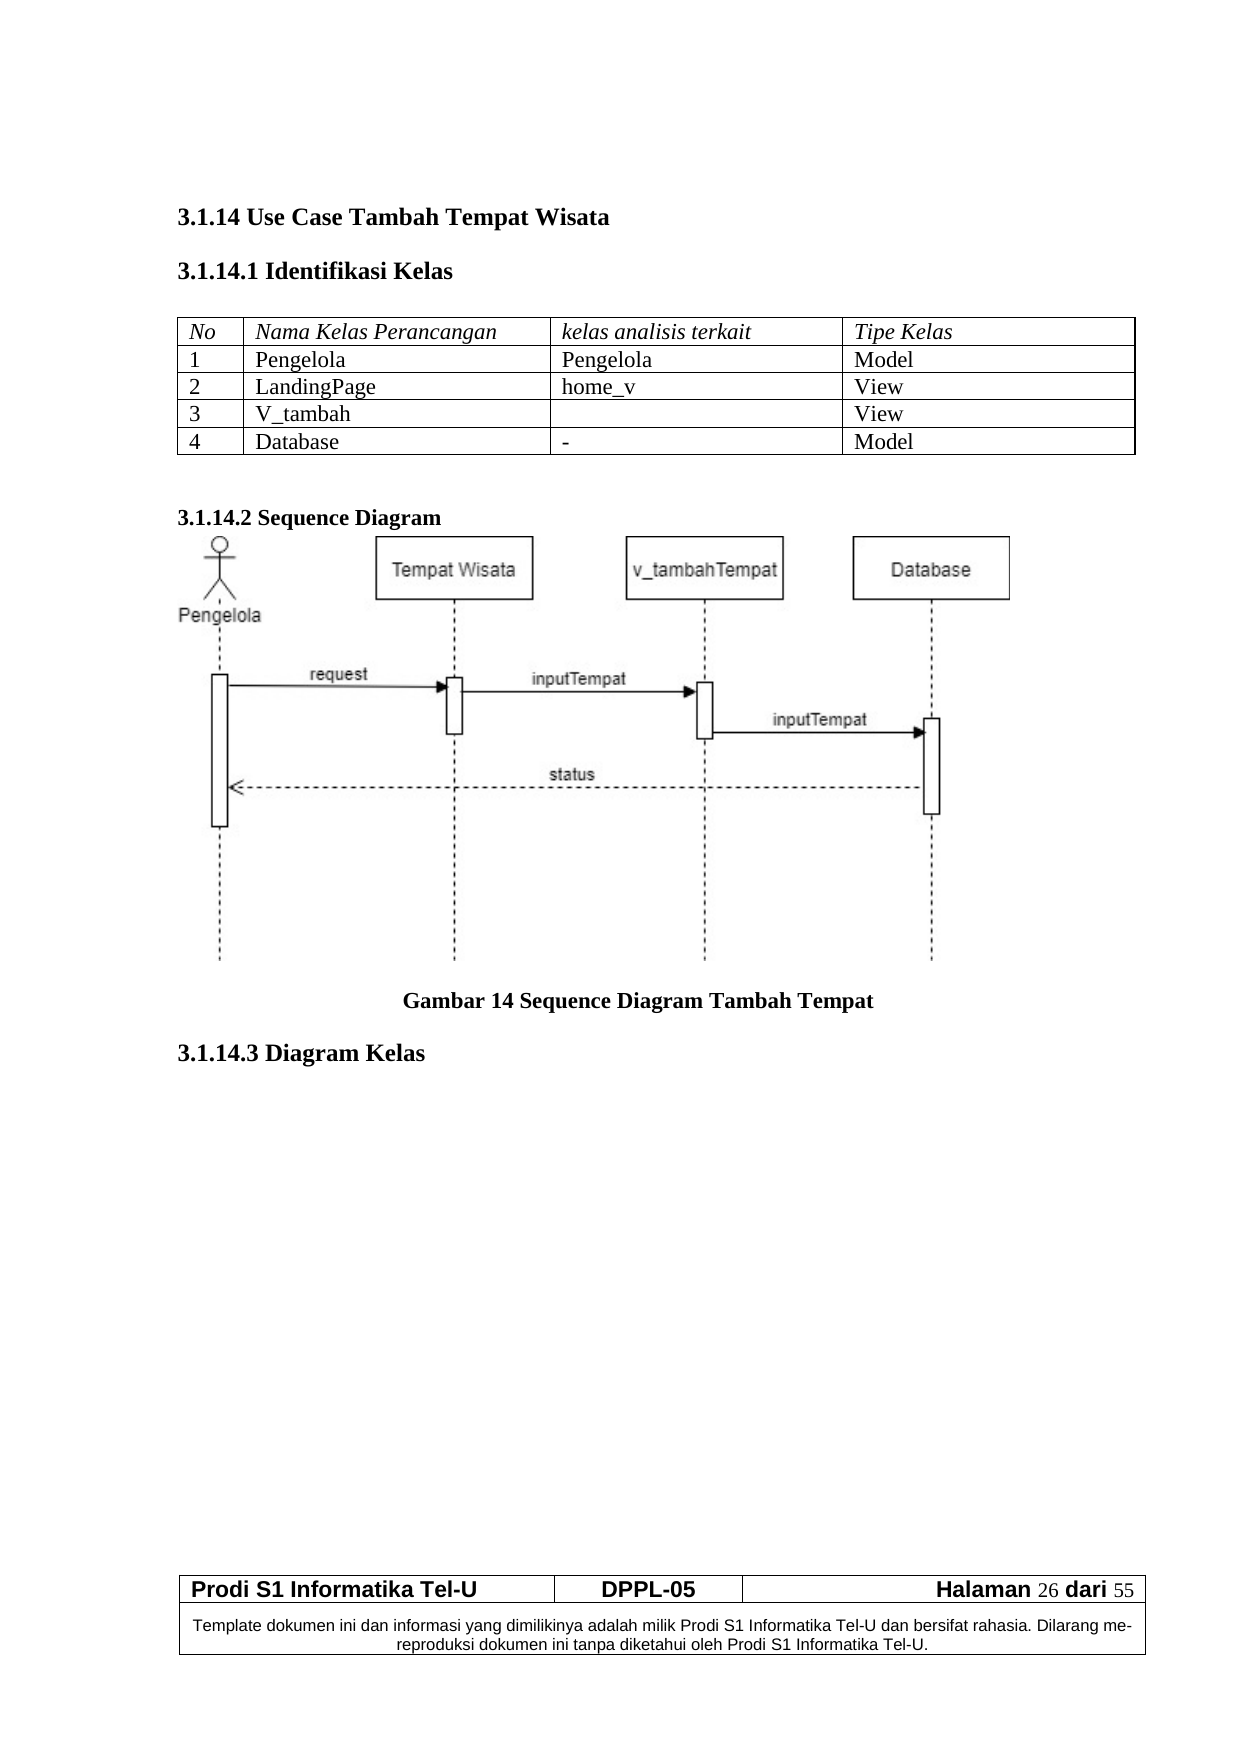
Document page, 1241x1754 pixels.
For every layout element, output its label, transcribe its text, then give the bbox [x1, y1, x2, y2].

table_cell V_tambah [244, 400, 550, 427]
table_cell Model [843, 346, 1134, 372]
table_cell home_v [551, 373, 842, 399]
table_cell [551, 400, 842, 427]
table_header Tipe Kelas [843, 318, 1134, 344]
table_cell Pengelola [244, 346, 550, 372]
subtitle 3.1.14 Use Case Tambah Tempat Wisata [177, 202, 1122, 231]
picture [177, 536, 1010, 961]
table_header No [178, 318, 243, 344]
table_cell View [843, 373, 1134, 399]
table_header kelas analisis terkait [551, 318, 842, 344]
table_cell LandingPage [244, 373, 550, 399]
table_cell 2 [178, 373, 243, 399]
table_header Nama Kelas Perancangan [244, 318, 550, 344]
table_cell View [843, 400, 1134, 427]
table_cell 4 [178, 428, 243, 454]
table_cell - [551, 428, 842, 454]
table_cell Database [244, 428, 550, 454]
table_cell Pengelola [551, 346, 842, 372]
subtitle 3.1.14.3 Diagram Kelas [177, 1038, 1122, 1067]
subtitle 3.1.14.1 Identifikasi Kelas [177, 256, 1122, 284]
table_cell 3 [178, 400, 243, 427]
text Gambar 14 Sequence Diagram Tambah Tempat [327, 987, 1122, 1013]
subtitle 3.1.14.2 Sequence Diagram [177, 504, 1122, 531]
table_cell 1 [178, 346, 243, 372]
table_cell Model [843, 428, 1134, 454]
